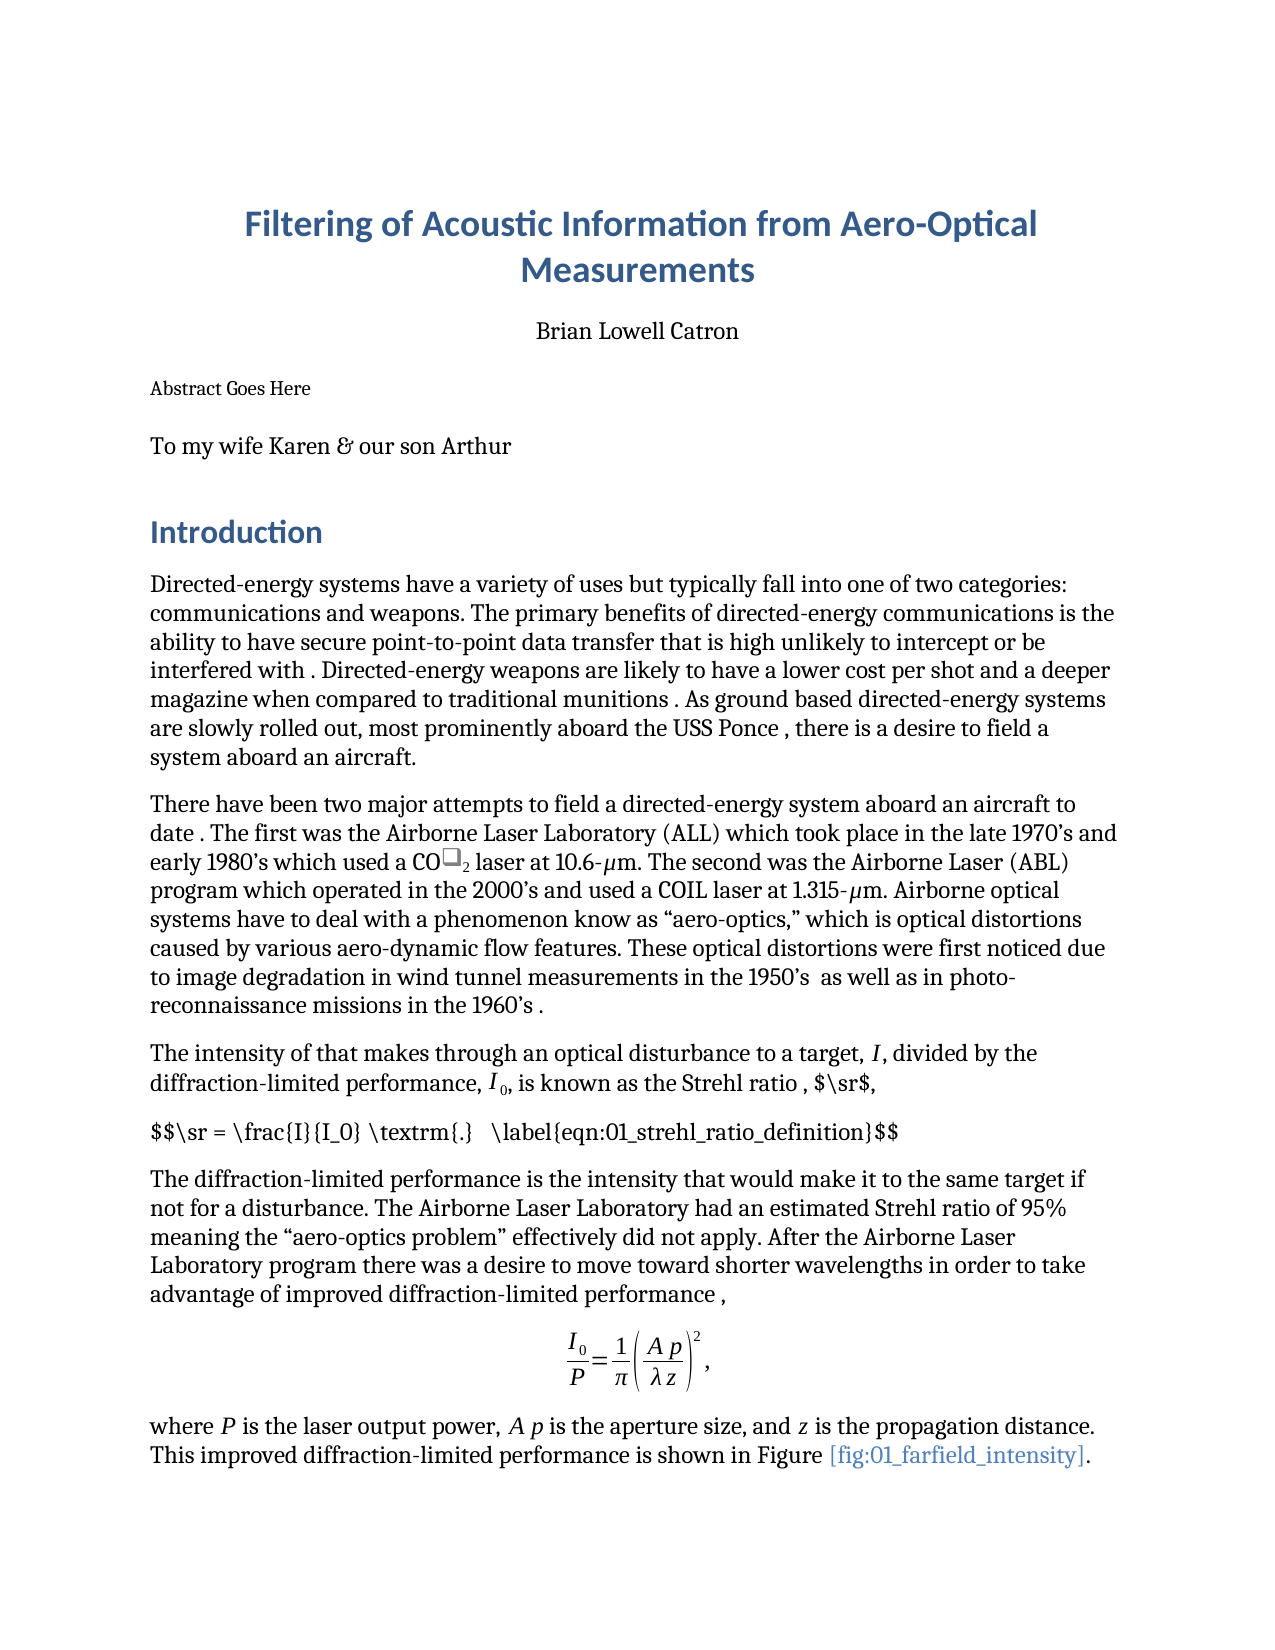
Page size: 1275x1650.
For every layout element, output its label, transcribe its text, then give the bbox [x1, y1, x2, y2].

text To my wife Karen & our son Arthur [150, 432, 1125, 461]
title Filtering of Acoustic Information from Aero-Optical Measurements [150, 200, 1125, 292]
text Brian Lowell Catron [150, 317, 1125, 345]
text There have been two major attempts to field a directed-energy system aboard an aircraft to date . The first was the Airborne Laser Laboratory (ALL) which took place in the late 1970’s and early 1980’s which used a CO laser at 10.6-m. The second was the Airborne Laser (ABL) program which operated in the 2000’s and used a COIL laser at 1.315-m. Airborne optical systems have to deal with a phenomenon know as “aero-optics,” which is optical distortions caused by various aero-dynamic flow features. These optical distortions were first noticed due to image degradation in wind tunnel measurements in the 1950’s as well as in photo-reconnaissance missions in the 1960’s . [150, 790, 1125, 1020]
text The intensity of that makes through an optical disturbance to a target, , divided by the diffraction-limited performance, , is known as the Strehl ratio , $\sr$, [150, 1039, 1125, 1099]
text $$\sr = \frac{I}{I_0} \textrm{.} \label{eqn:01_strehl_ratio_definition}$$ [150, 1118, 1125, 1146]
subtitle Introduction [150, 511, 1125, 551]
text where is the laser output power, is the aperture size, and is the propagation distance. This improved diffraction-limited performance is shown in Figure [fig:01_farfield_intensity]. [150, 1412, 1125, 1469]
text The diffraction-limited performance is the intensity that would make it to the same target if not for a disturbance. The Airborne Laser Laboratory had an estimated Strehl ratio of 95% meaning the “aero-optics problem” effectively did not apply. After the Airborne Laser Laboratory program there was a desire to move toward shorter wavelengths in order to take advantage of improved diffraction-limited performance , [150, 1165, 1125, 1309]
text Directed-energy systems have a variety of uses but typically fall into one of two categories: communications and weapons. The primary benefits of directed-energy communications is the ability to have secure point-to-point data transfer that is high unlikely to intercept or be interfered with . Directed-energy weapons are likely to have a lower cost per shot and a deeper magazine when compared to traditional munitions . As ground based directed-energy systems are slowly rolled out, most prominently aboard the USS Ponce , there is a desire to field a system aboard an aircraft. [150, 570, 1125, 771]
text Abstract Goes Here [150, 377, 1125, 401]
